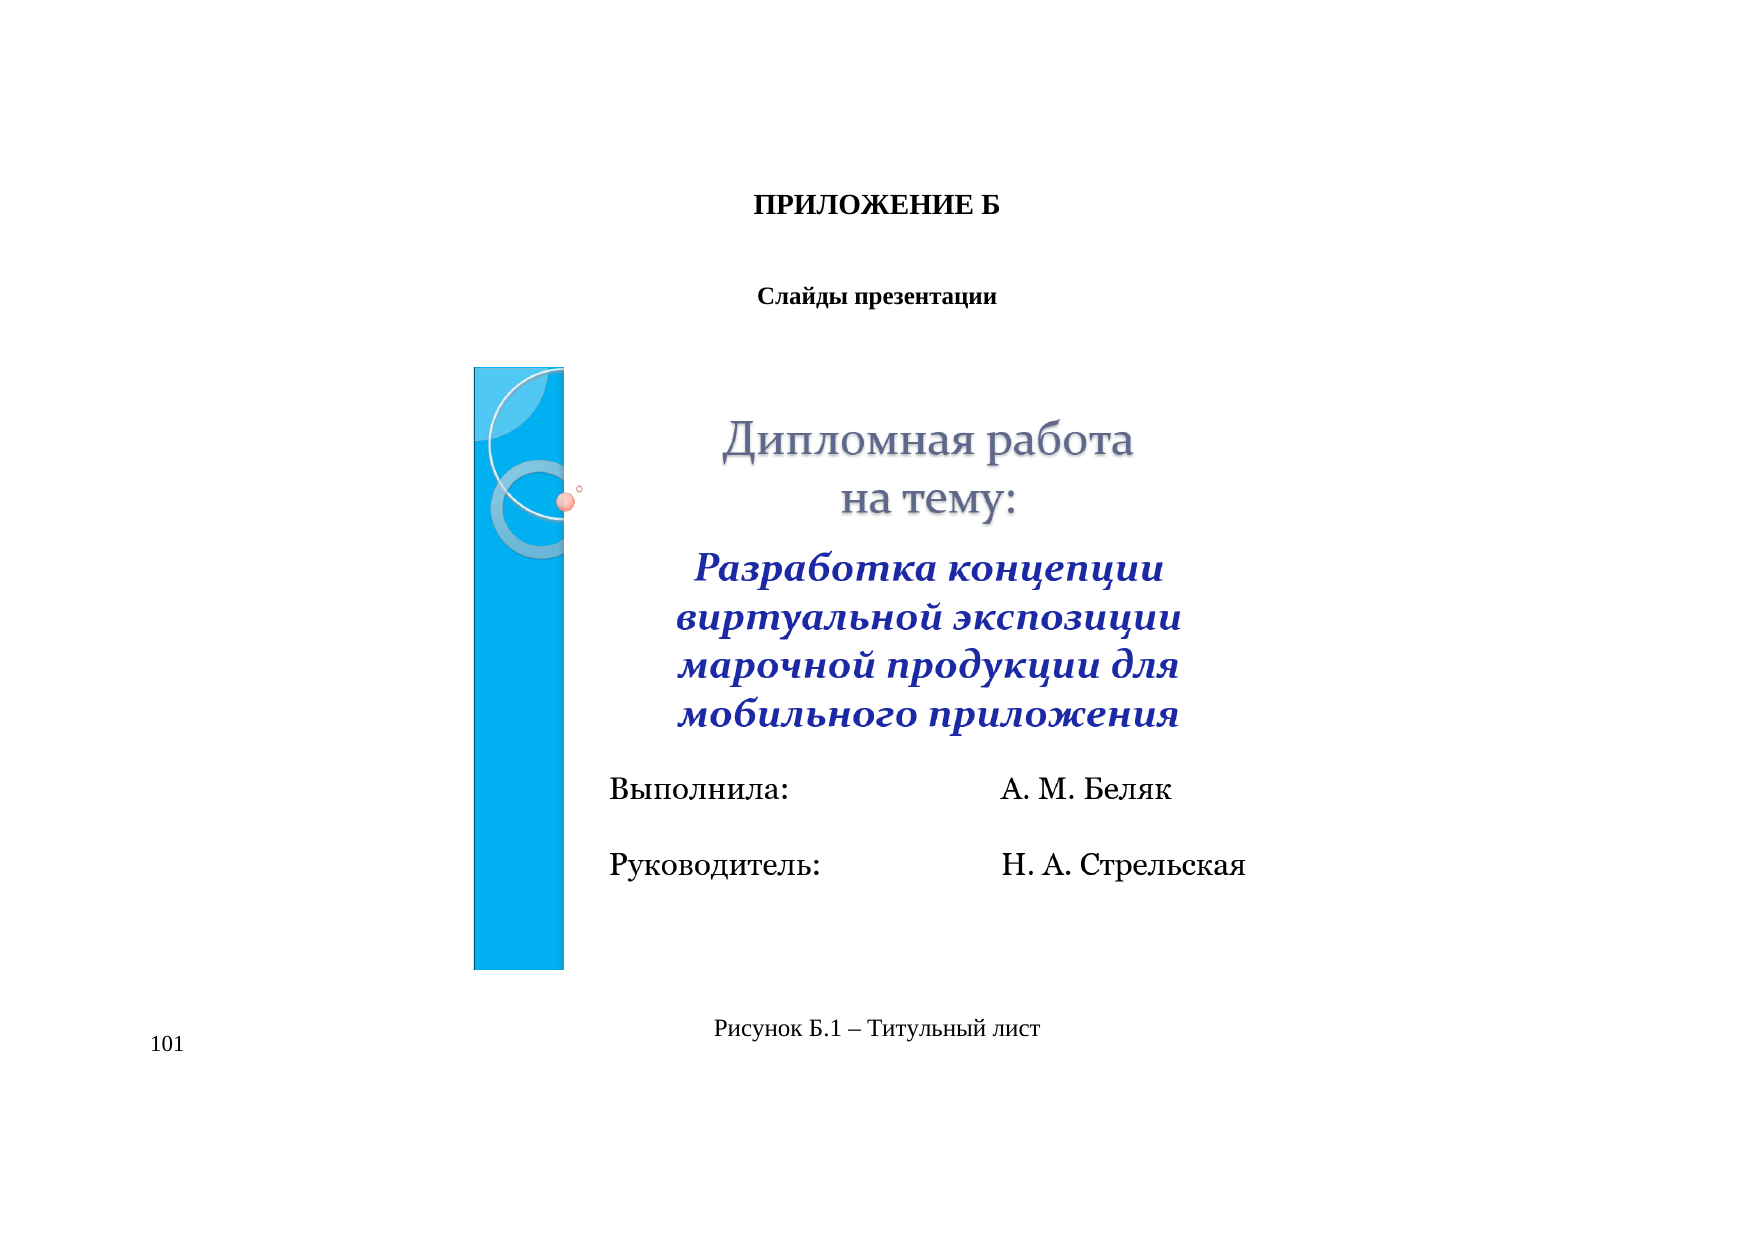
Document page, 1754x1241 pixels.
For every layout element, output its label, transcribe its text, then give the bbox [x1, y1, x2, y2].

text Слайды презентации [118, 281, 1636, 309]
picture [476, 367, 1280, 970]
text Рисунок Б.1 – Титульный лист [118, 1013, 1636, 1041]
text ПРИЛОЖЕНИЕ Б [118, 187, 1636, 221]
